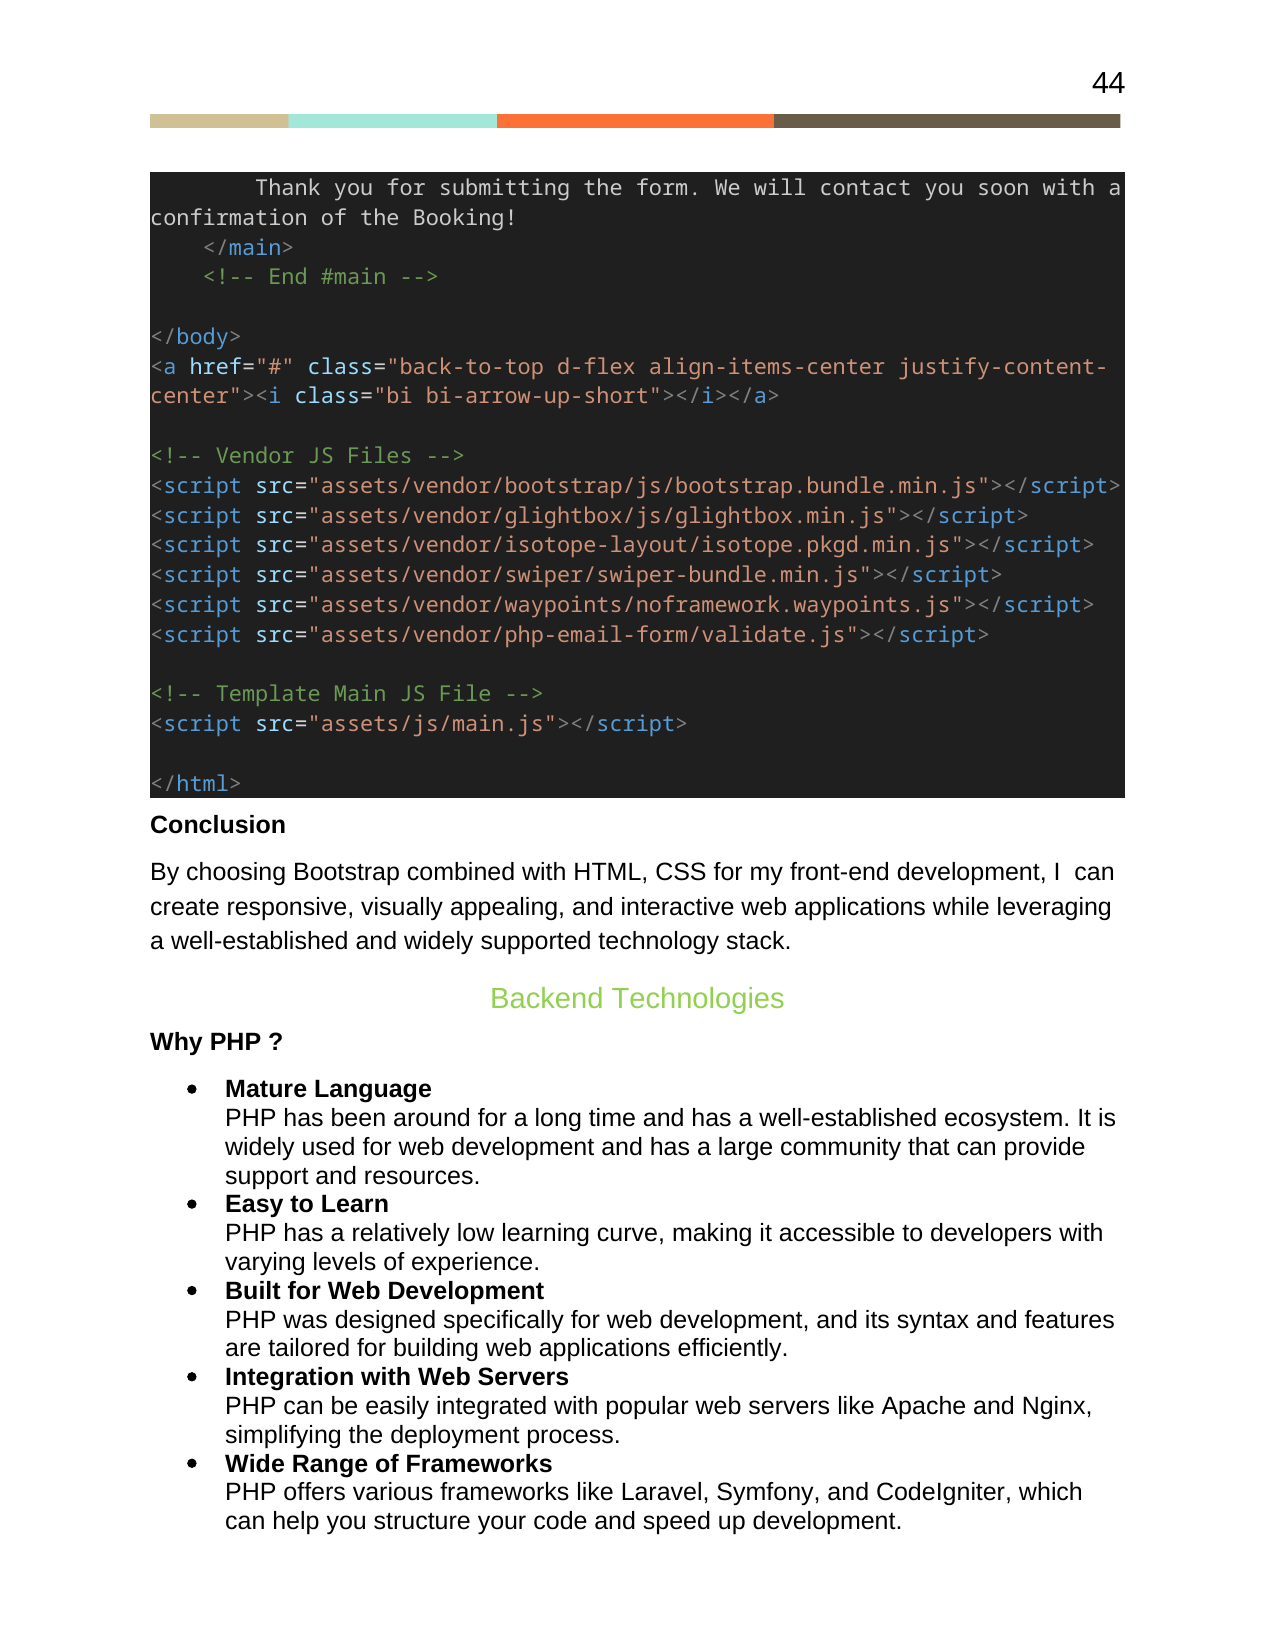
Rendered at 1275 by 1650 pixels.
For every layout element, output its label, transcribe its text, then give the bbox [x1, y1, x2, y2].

text <script src="assets/vendor/isotope-layout/isotope.pkgd.min.js"></script> [150, 529, 1125, 559]
text Conclusion [150, 810, 1125, 839]
text Thank you for submitting the form. We will contact you soon with a confirmation of the Booking! [150, 172, 1125, 232]
text By choosing Bootstrap combined with HTML, CSS for my front-end development, I can create responsive, visually appealing, and interactive web applications while leveraging a well-established and widely supported technology stack. [150, 857, 1125, 955]
list Wide Range of Frameworks [187, 1448, 1125, 1477]
picture [150, 114, 1121, 128]
text </main> [150, 232, 1125, 261]
list PHP can be easily integrated with popular web servers like Apache and Nginx, simplifying the deployment process. [225, 1391, 1125, 1448]
list Built for Web Development [187, 1276, 1125, 1305]
text <script src="assets/js/main.js"></script> [150, 708, 1125, 738]
list Mature Language [187, 1074, 1125, 1103]
list PHP has been around for a long time and has a well-established ecosystem. It is widely used for web development and has a large community that can provide support and resources. [225, 1103, 1125, 1189]
list Integration with Web Servers [187, 1362, 1125, 1391]
list PHP offers various frameworks like Laravel, Symfony, and CodeIgniter, which can help you structure your code and speed up development. [225, 1477, 1125, 1535]
text <a href="#" class="back-to-top d-flex align-items-center justify-content-center"><i class="bi bi-arrow-up-short"></i></a> [150, 351, 1125, 410]
text </body> [150, 321, 1125, 351]
text <!-- Template Main JS File --> [150, 678, 1125, 708]
text <!-- Vendor JS Files --> [150, 440, 1125, 470]
text <script src="assets/vendor/waypoints/noframework.waypoints.js"></script> [150, 589, 1125, 619]
text <script src="assets/vendor/bootstrap/js/bootstrap.bundle.min.js"></script> [150, 470, 1125, 500]
text <script src="assets/vendor/swiper/swiper-bundle.min.js"></script> [150, 559, 1125, 589]
text <script src="assets/vendor/php-email-form/validate.js"></script> [150, 619, 1125, 649]
subtitle Backend Technologies [150, 981, 1125, 1015]
text <!-- End #main --> [150, 261, 1125, 291]
text Why PHP ? [150, 1027, 1125, 1056]
list Easy to Learn [187, 1189, 1125, 1218]
text </html> [150, 768, 1125, 798]
text <script src="assets/vendor/glightbox/js/glightbox.min.js"></script> [150, 500, 1125, 529]
list PHP has a relatively low learning curve, making it accessible to developers with varying levels of experience. [225, 1218, 1125, 1276]
list PHP was designed specifically for web development, and its syntax and features are tailored for building web applications efficiently. [225, 1305, 1125, 1362]
